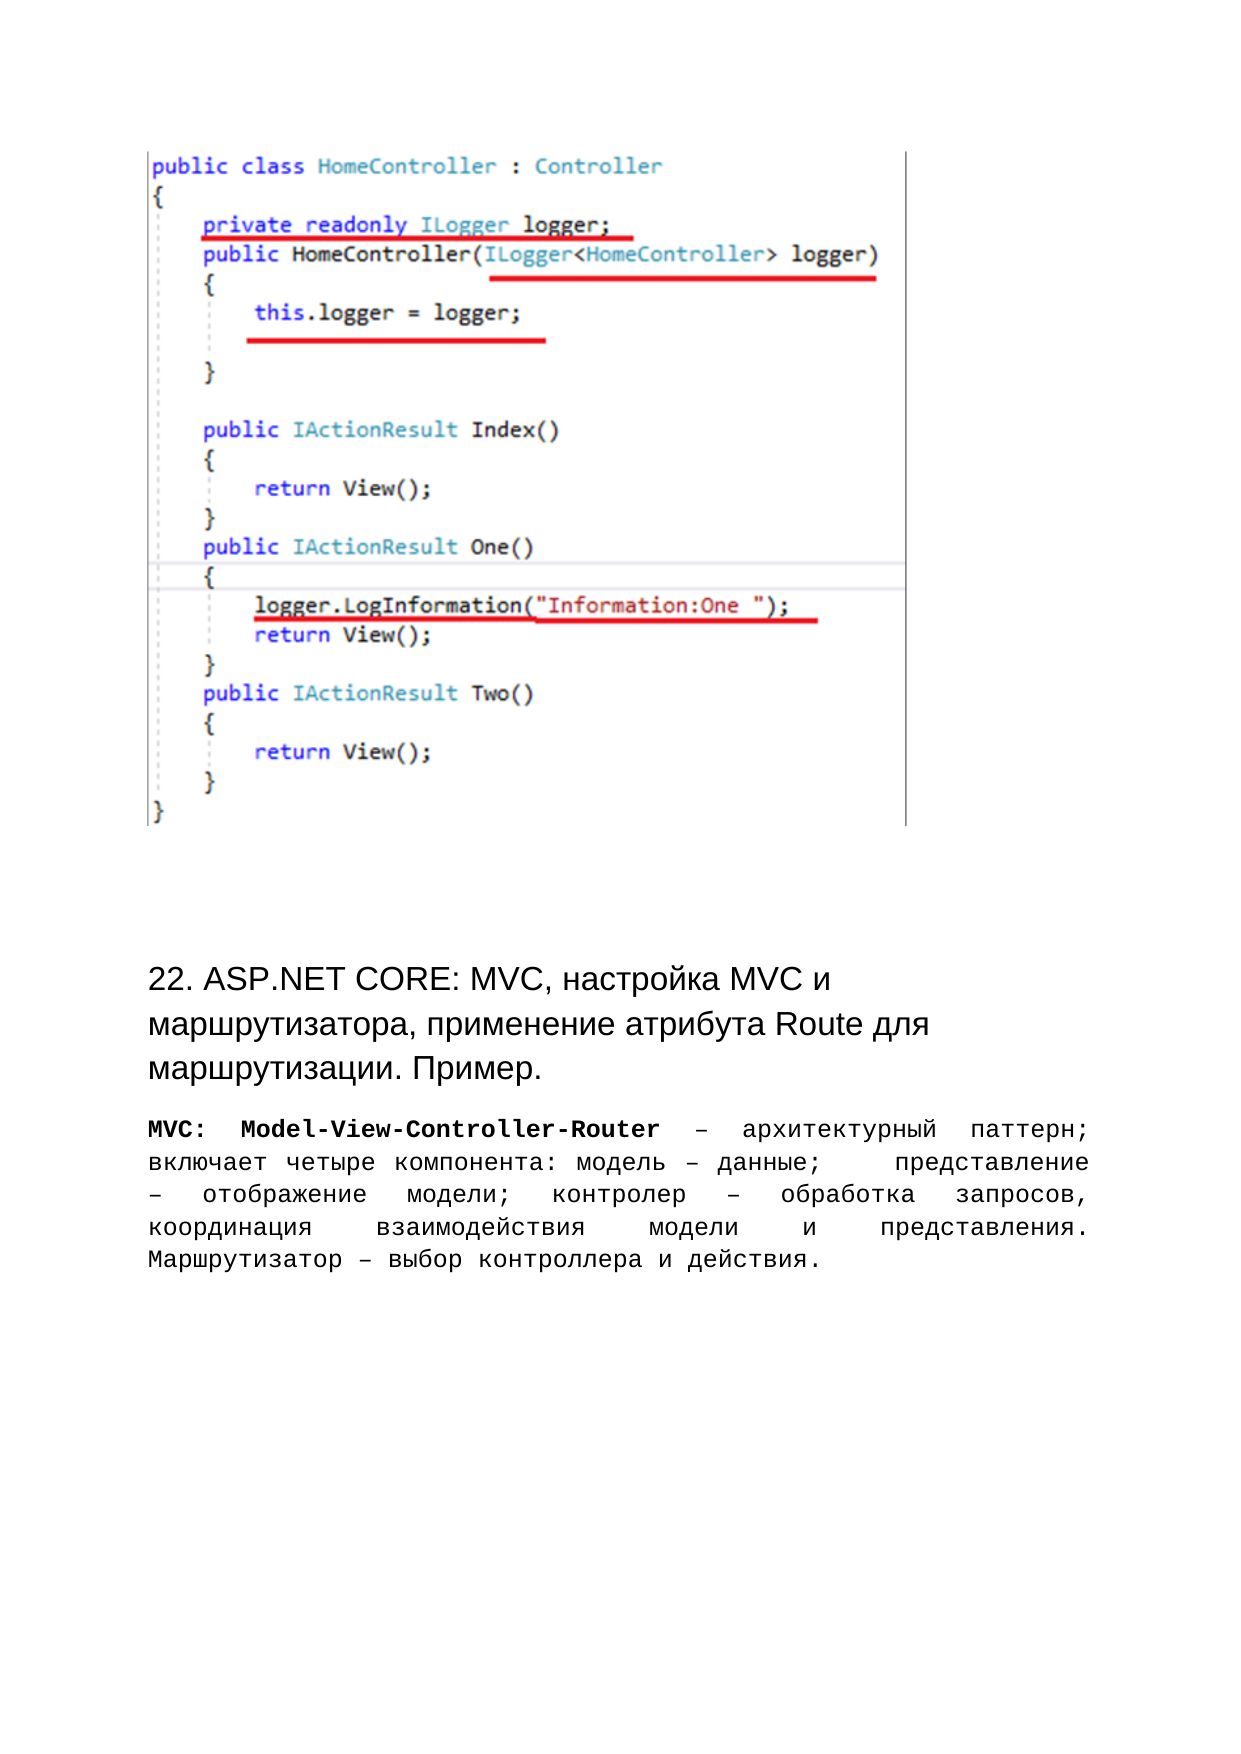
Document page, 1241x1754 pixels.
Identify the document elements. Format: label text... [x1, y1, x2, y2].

subtitle 22. ASP.NET CORE: MVC, настройка MVC и маршрутизатора, применение атрибута Route для маршрутизации. Пример. [148, 959, 1090, 1086]
picture [147, 150, 907, 826]
text MVC: Model-View-Controller-Router – архитектурный паттерн; включает четыре компонента: модель – данные; представление – отображение модели; контролер – обработка запросов, координация взаимодействия модели и представления. Маршрутизатор – выбор контроллера и действия. [148, 1117, 1090, 1275]
